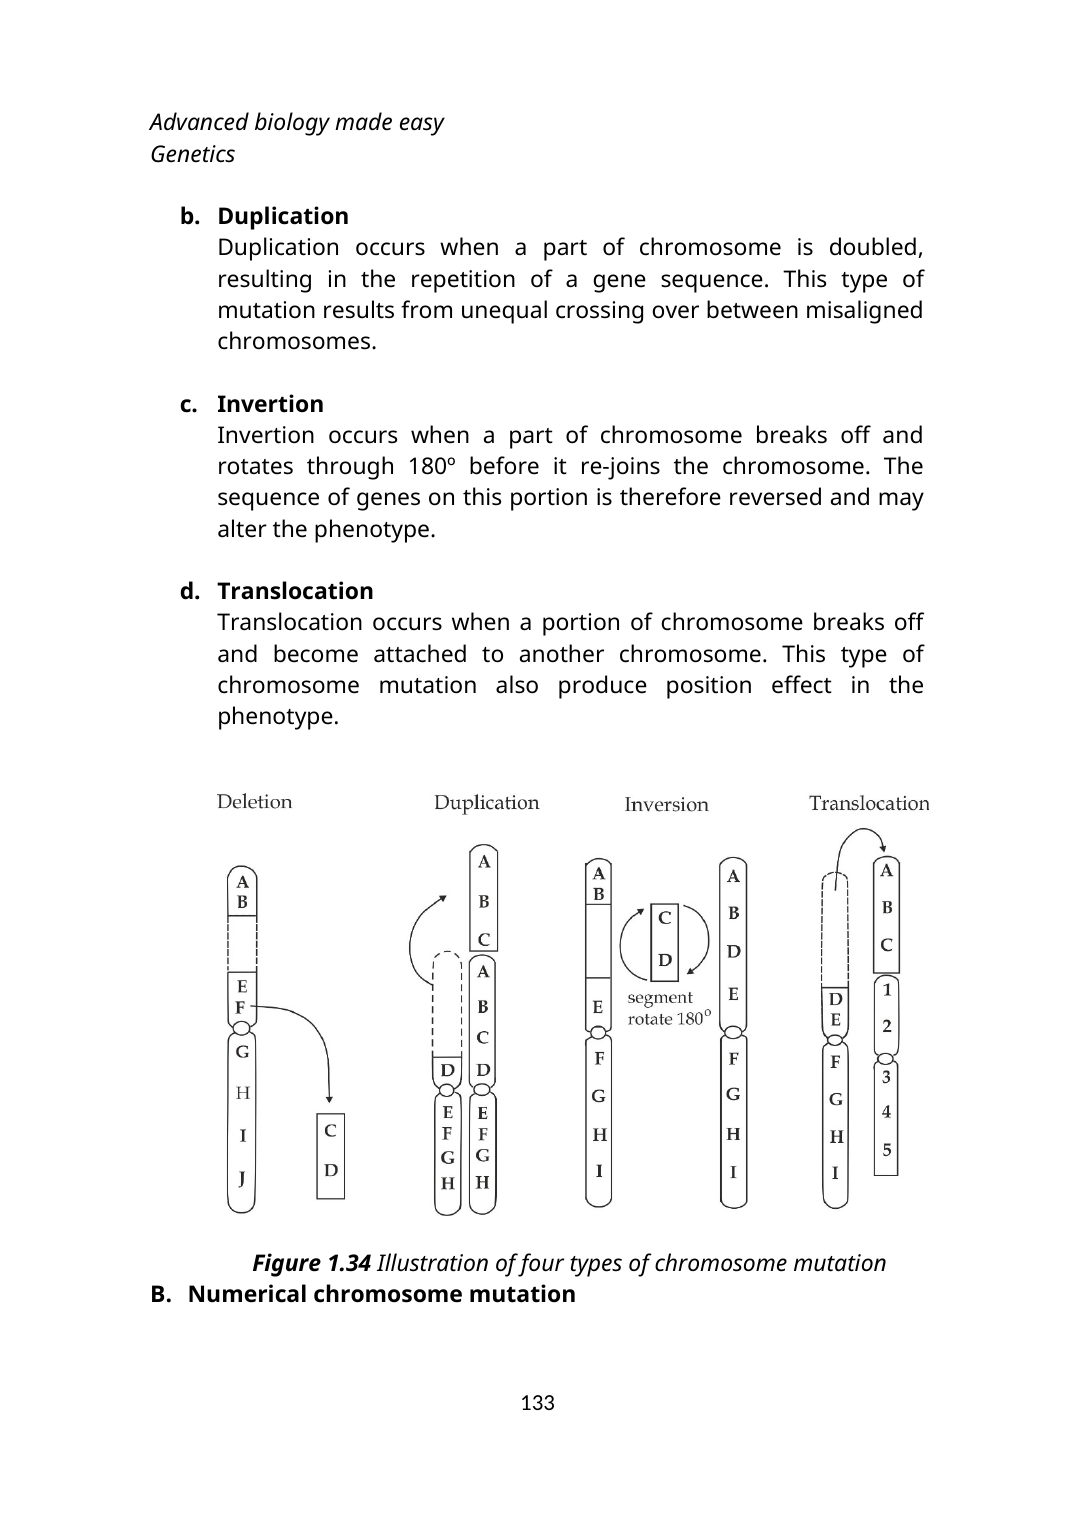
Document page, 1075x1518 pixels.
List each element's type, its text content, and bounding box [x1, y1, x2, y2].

picture [217, 793, 929, 1216]
list Invertion [179, 387, 925, 419]
list Duplication [179, 200, 925, 231]
list Figure 1.34 Illustration of four types of chromosome mutation [217, 1247, 925, 1278]
list Translocation [179, 575, 925, 606]
list Invertion occurs when a part of chromosome breaks off and rotates through 180º before it re-joins the chromosome. The sequence of genes on this portion is therefore reversed and may alter the phenotype. [217, 419, 925, 544]
list Duplication occurs when a part of chromosome is doubled, resulting in the repetition of a gene sequence. This type of mutation results from unequal crossing over between misaligned chromosomes. [217, 231, 925, 356]
list Numerical chromosome mutation [150, 1278, 925, 1309]
list Translocation occurs when a portion of chromosome breaks off and become attached to another chromosome. This type of chromosome mutation also produce position effect in the phenotype. [217, 606, 925, 731]
